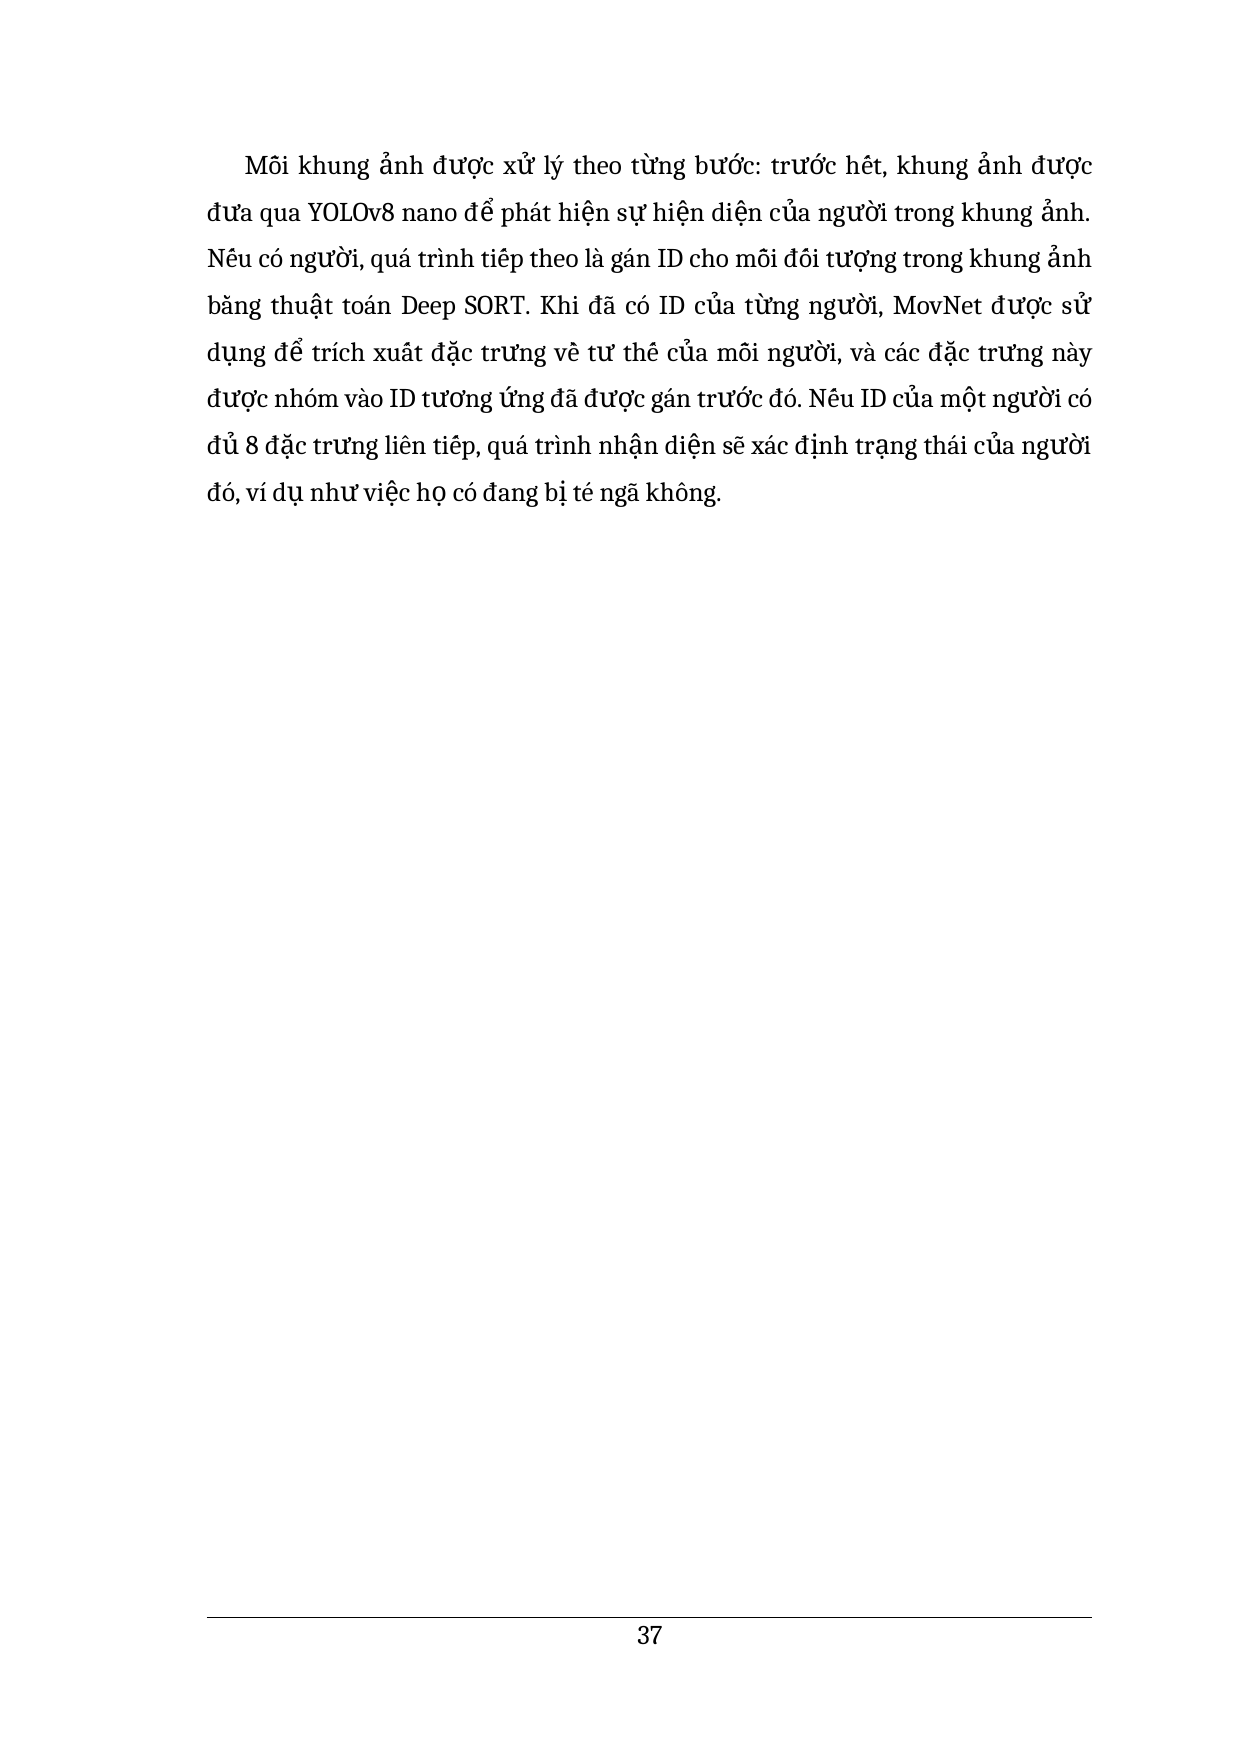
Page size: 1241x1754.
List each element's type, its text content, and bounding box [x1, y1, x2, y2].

text Mỗi khung ảnh được xử lý theo từng bước: trước hết, khung ảnh được đưa qua YOLOv8 nano để phát hiện sự hiện diện của người trong khung ảnh. Nếu có người, quá trình tiếp theo là gán ID cho mỗi đối tượng trong khung ảnh bằng thuật toán Deep SORT. Khi đã có ID của từng người, MovNet được sử dụng để trích xuất đặc trưng về tư thế của mỗi người, và các đặc trưng này được nhóm vào ID tương ứng đã được gán trước đó. Nếu ID của một người có đủ 8 đặc trưng liên tiếp, quá trình nhận diện sẽ xác định trạng thái của người đó, ví dụ như việc họ có đang bị té ngã không. [207, 150, 1092, 508]
